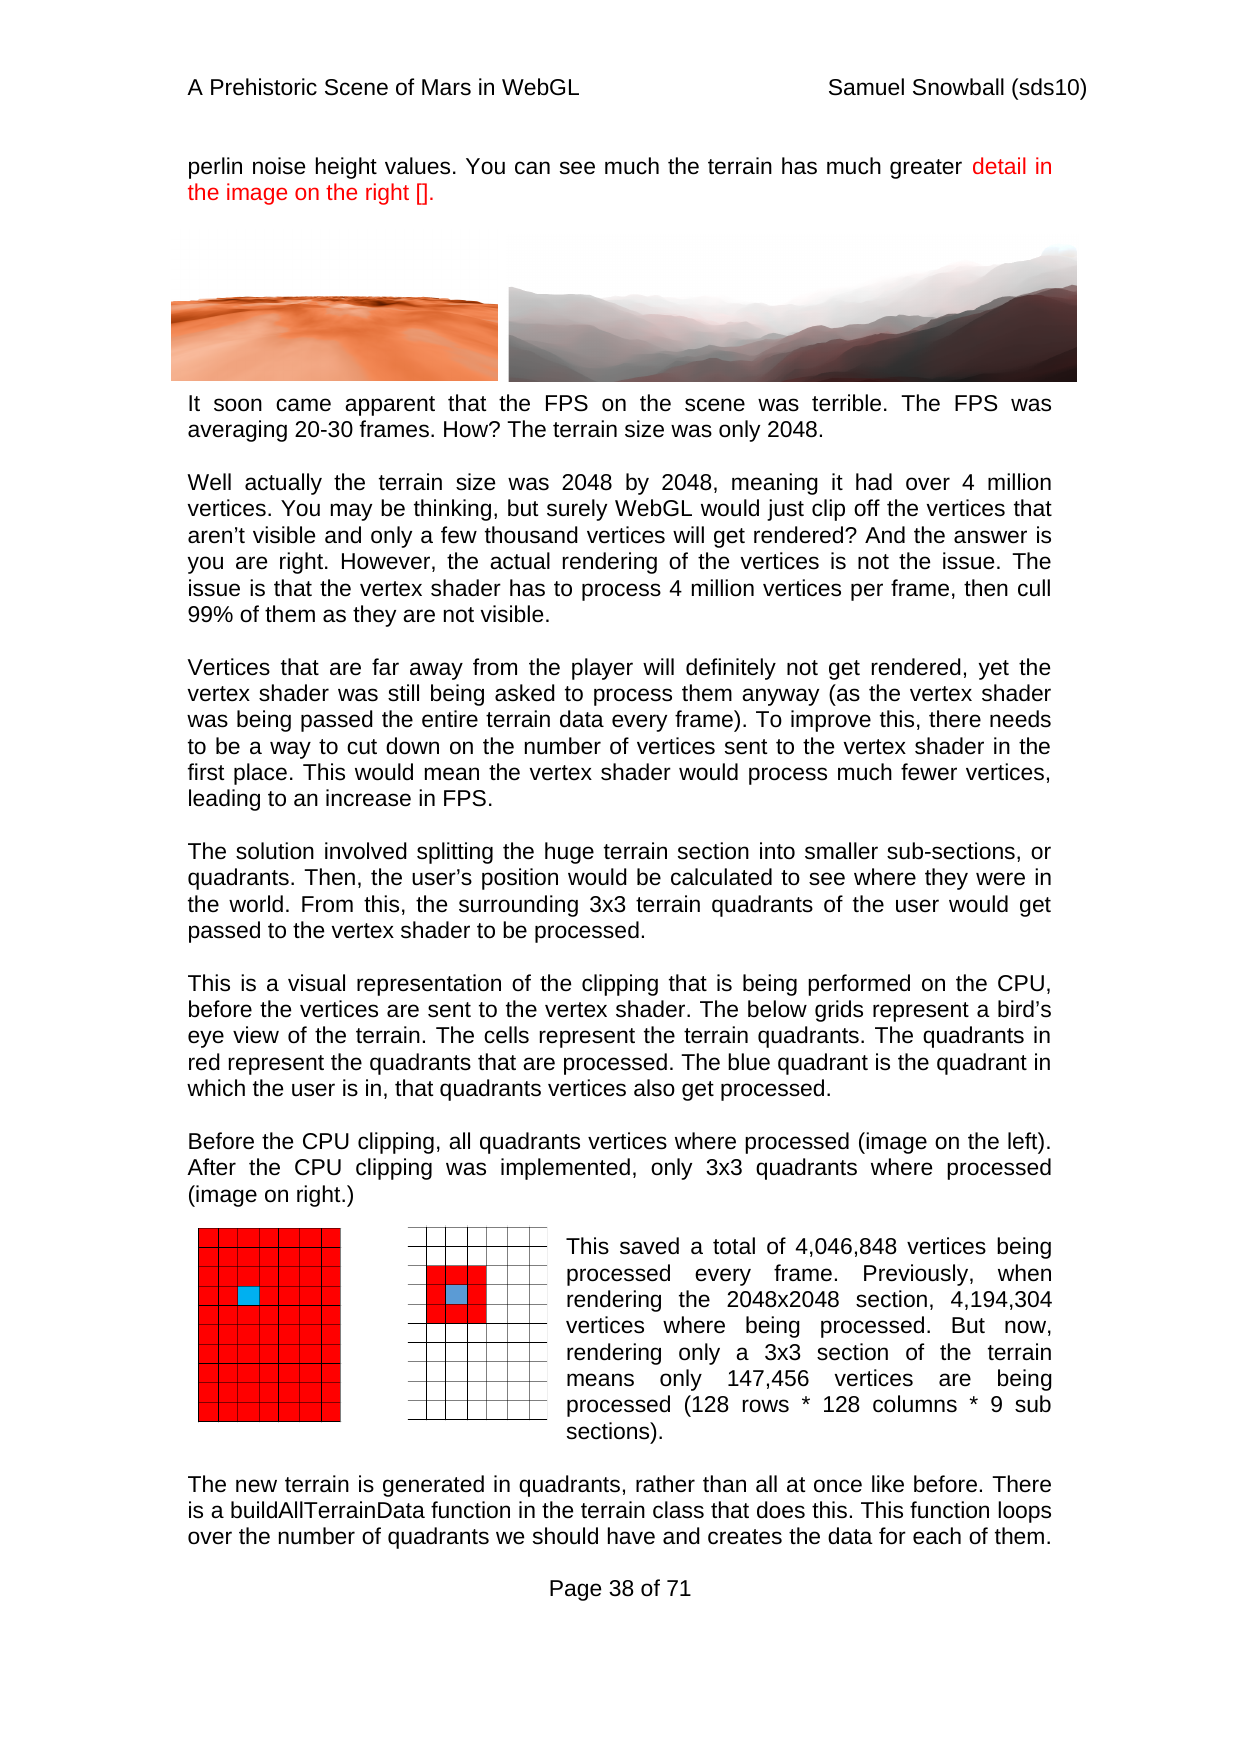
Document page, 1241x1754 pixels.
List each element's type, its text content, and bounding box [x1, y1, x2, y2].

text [187, 153, 1053, 206]
text The solution involved splitting the huge terrain section into smaller sub-sections, or quadrants. Then, the user’s position would be calculated to see where they were in the world. From this, the surrounding 3x3 terrain quadrants of the user would get passed to the vertex shader to be processed. [187, 838, 1053, 943]
text Before the CPU clipping, all quadrants vertices where processed (image on the left). After the CPU clipping was implemented, only 3x3 quadrants where processed (image on right.) [187, 1128, 1053, 1207]
text Vertices that are far away from the player will definitely not get rendered, yet the vertex shader was still being asked to process them anyway (as the vertex shader was being passed the entire terrain data every frame). To improve this, there needs to be a way to cut down on the number of vertices sent to the vertex shader in the first place. This would mean the vertex shader would process much fewer vertices, leading to an increase in FPS. [187, 653, 1053, 812]
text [187, 1471, 1053, 1549]
picture [171, 229, 498, 381]
picture [506, 234, 1079, 382]
picture [407, 1225, 548, 1421]
text It soon came apparent that the FPS on the scene was terrible. The FPS was averaging 20-30 frames. How? The terrain size was only 2048. [187, 258, 1053, 443]
text Well actually the terrain size was 2048 by 2048, meaning it had over 4 million vertices. You may be thinking, but surely WebGL would just clip off the vertices that aren’t visible and only a few thousand vertices will get rendered? And the answer is you are right. However, the actual rendering of the vertices is not the issue. The issue is that the vertex shader has to process 4 million vertices per frame, then cull 99% of them as they are not visible. [187, 469, 1053, 627]
text This is a visual representation of the clipping that is being performed on the CPU, before the vertices are sent to the vertex shader. The below grids represent a bird’s eye view of the terrain. The cells represent the terrain quadrants. The quadrants in red represent the quadrants that are processed. The blue quadrant is the quadrant in which the user is in, that quadrants vertices also get processed. [187, 970, 1053, 1102]
picture [197, 1228, 342, 1423]
